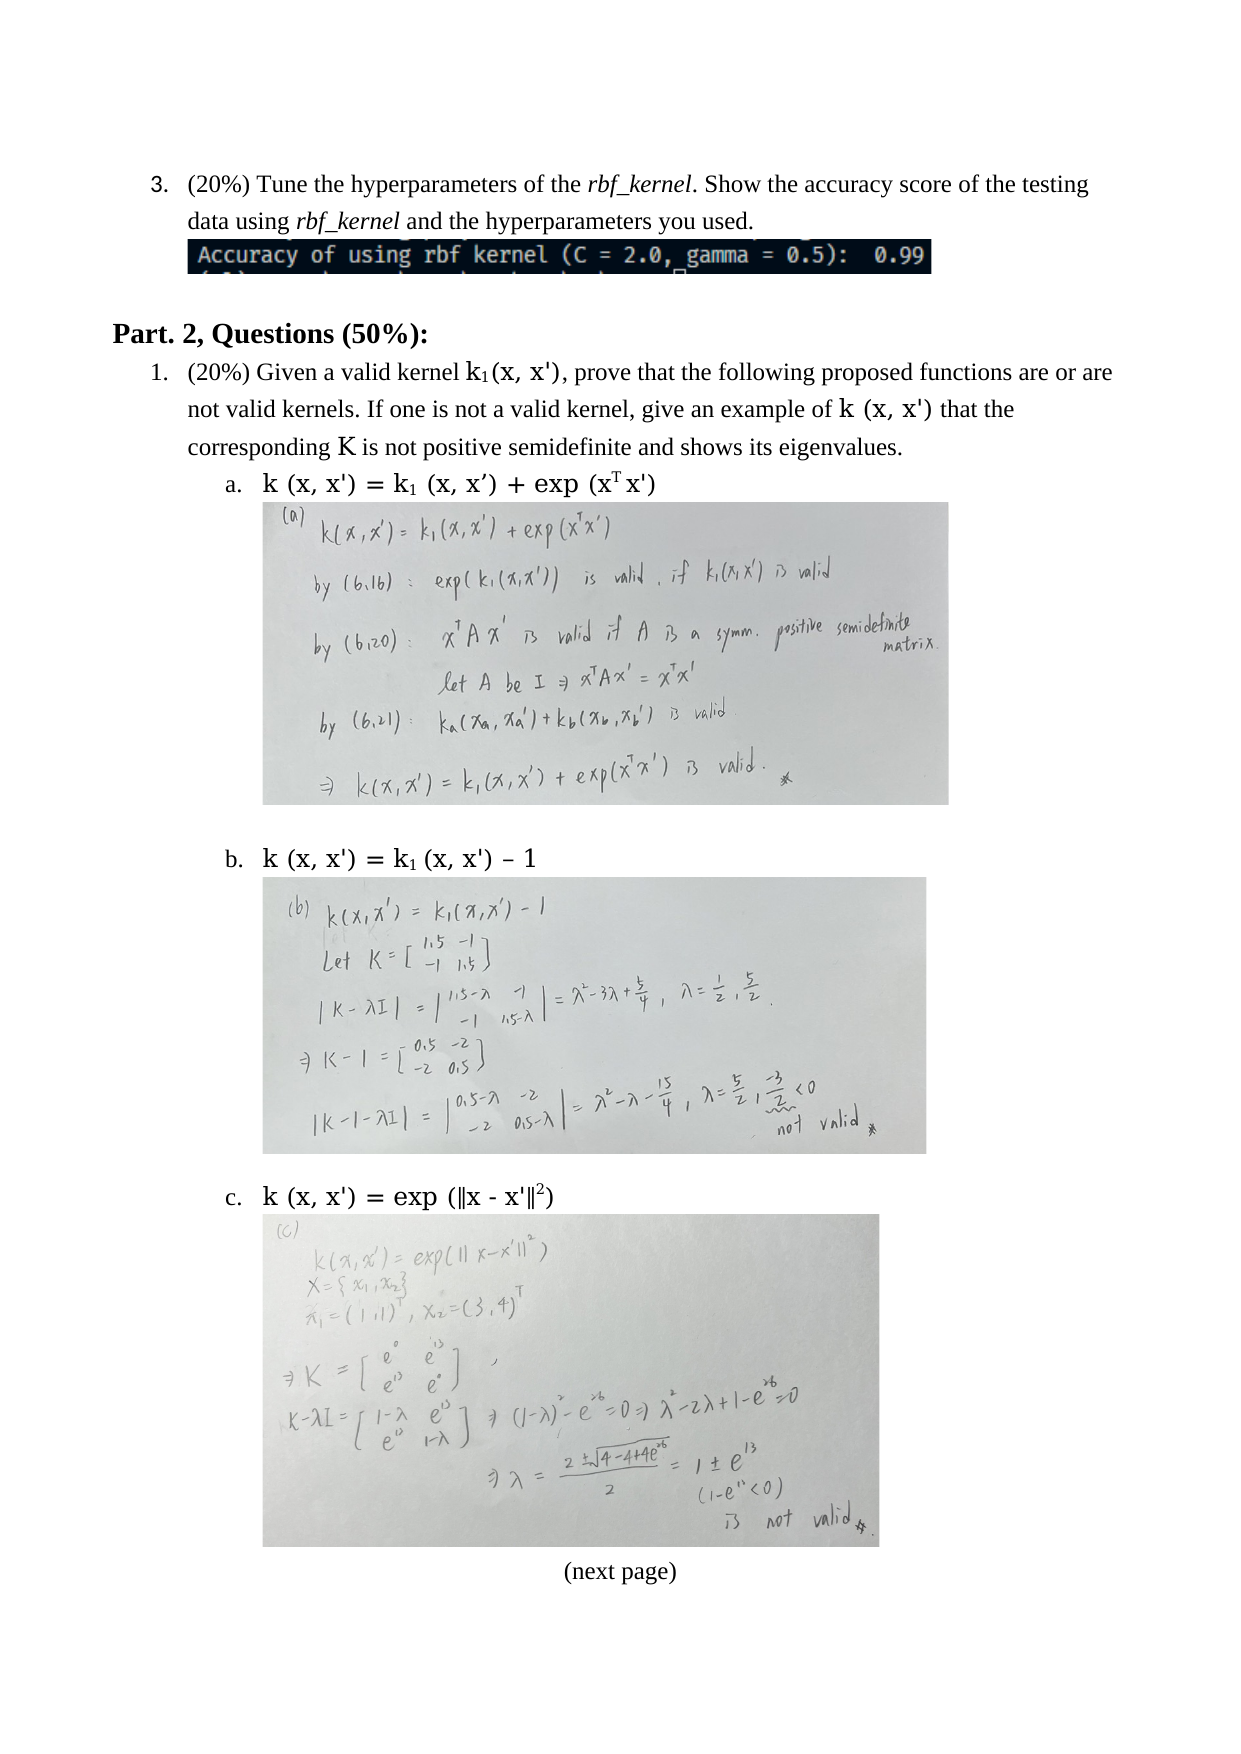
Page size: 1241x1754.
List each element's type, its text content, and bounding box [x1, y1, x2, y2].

text (next page) [112, 1552, 1128, 1589]
list (20%) Given a valid kernel k1(x, x'), prove that the following proposed functions are or are not valid kernels. If one is not a valid kernel, give an example of k (x, x') that the corresponding K is not positive semidefinite and shows its eigenvalues. [150, 352, 1128, 464]
list k (x, x') = k1 (x, x') – 1 [225, 839, 1128, 877]
picture [262, 1214, 880, 1547]
text Part. 2, Questions (50%): [112, 314, 1128, 352]
picture [262, 502, 949, 805]
picture [187, 239, 932, 274]
picture [262, 877, 927, 1154]
list (20%) Tune the hyperparameters of the rbf_kernel. Show the accuracy score of the testing data using rbf_kernel and the hyperparameters you used. [150, 164, 1128, 239]
list k (x, x') = k1 (x, x’) + exp (xT x') [225, 464, 1128, 502]
list k (x, x') = exp (‖x - x'‖2) [225, 1177, 1128, 1214]
